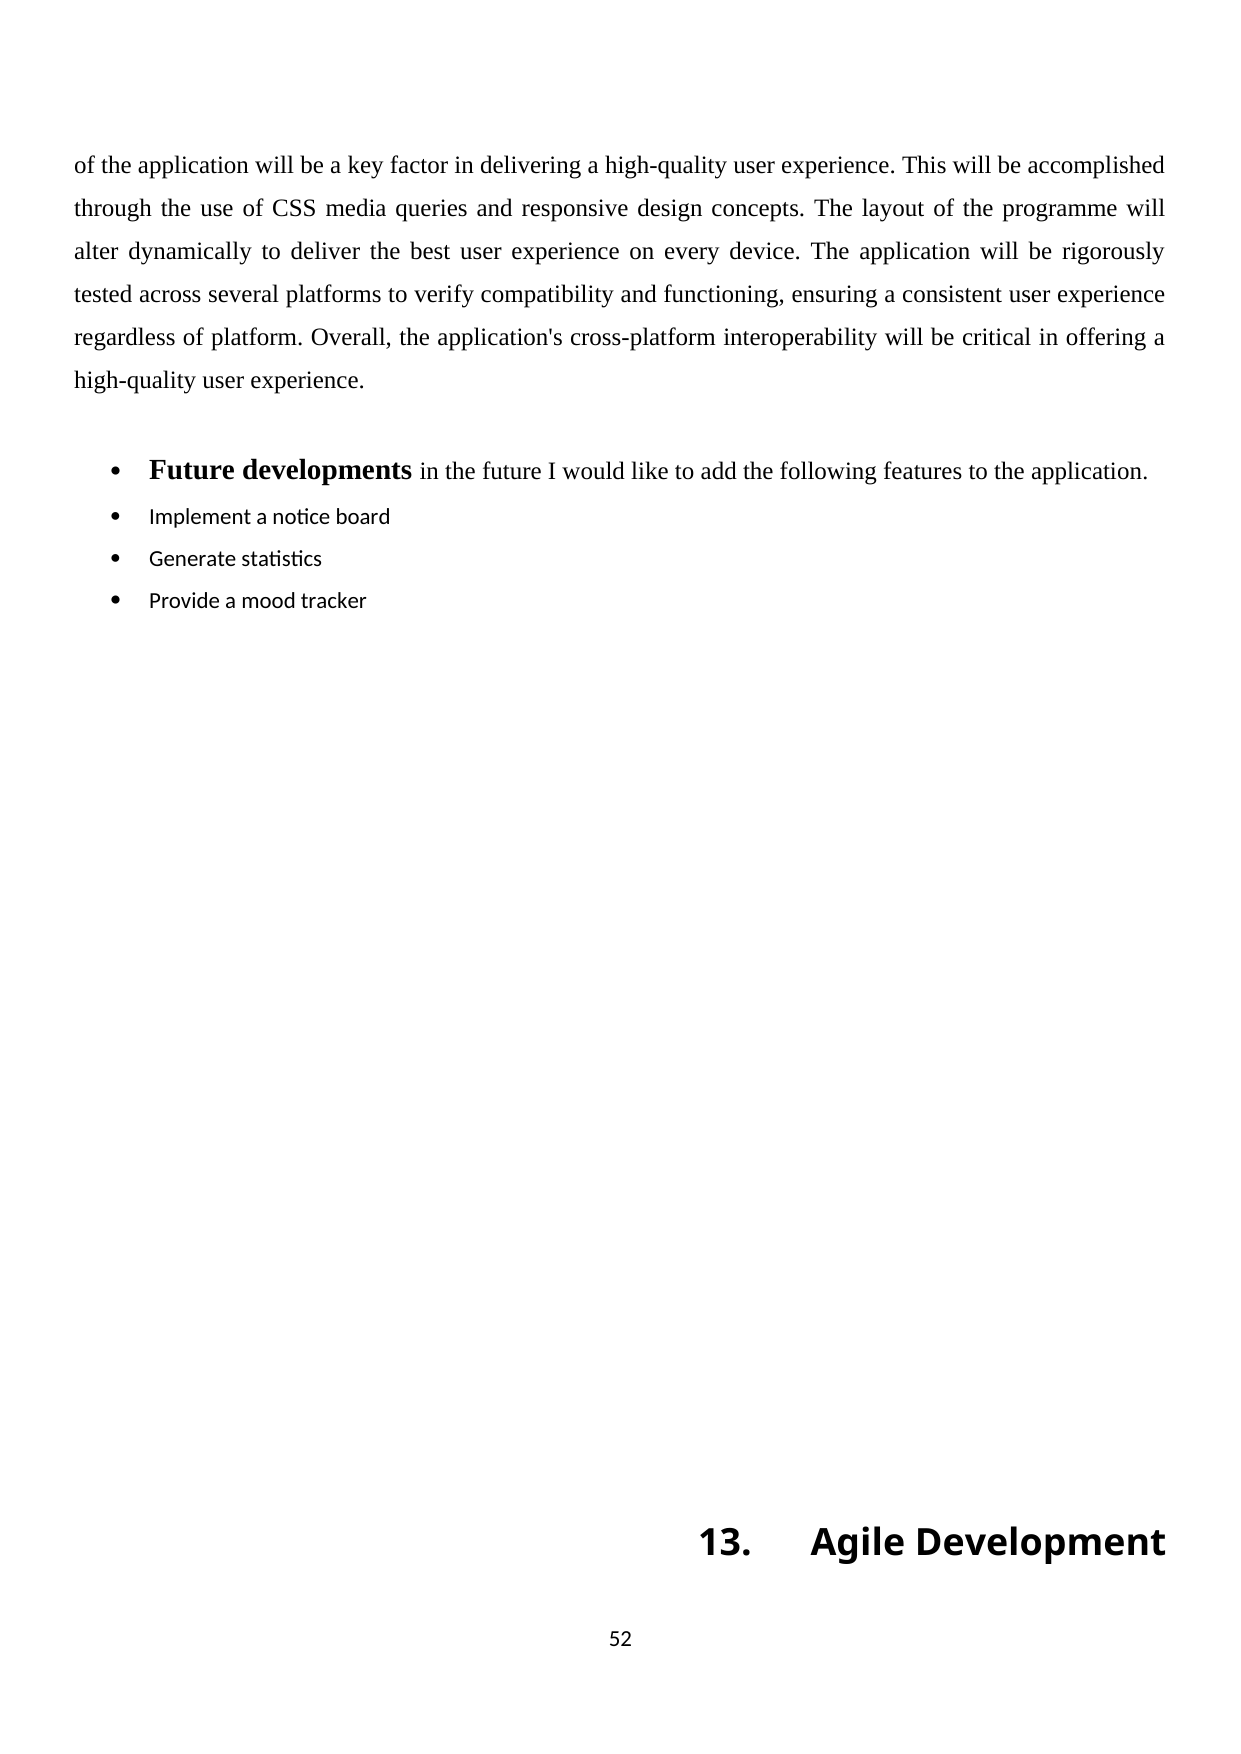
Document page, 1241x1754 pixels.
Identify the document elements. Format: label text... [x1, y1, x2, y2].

list Implement a notice board [111, 502, 1166, 530]
list Generate statistics [111, 544, 1166, 572]
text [74, 150, 1166, 394]
list Future developments in the future I would like to add the following features to the application. [111, 452, 1166, 485]
list Provide a mood tracker [111, 586, 1166, 614]
subtitle Agile Development [111, 1515, 1166, 1566]
